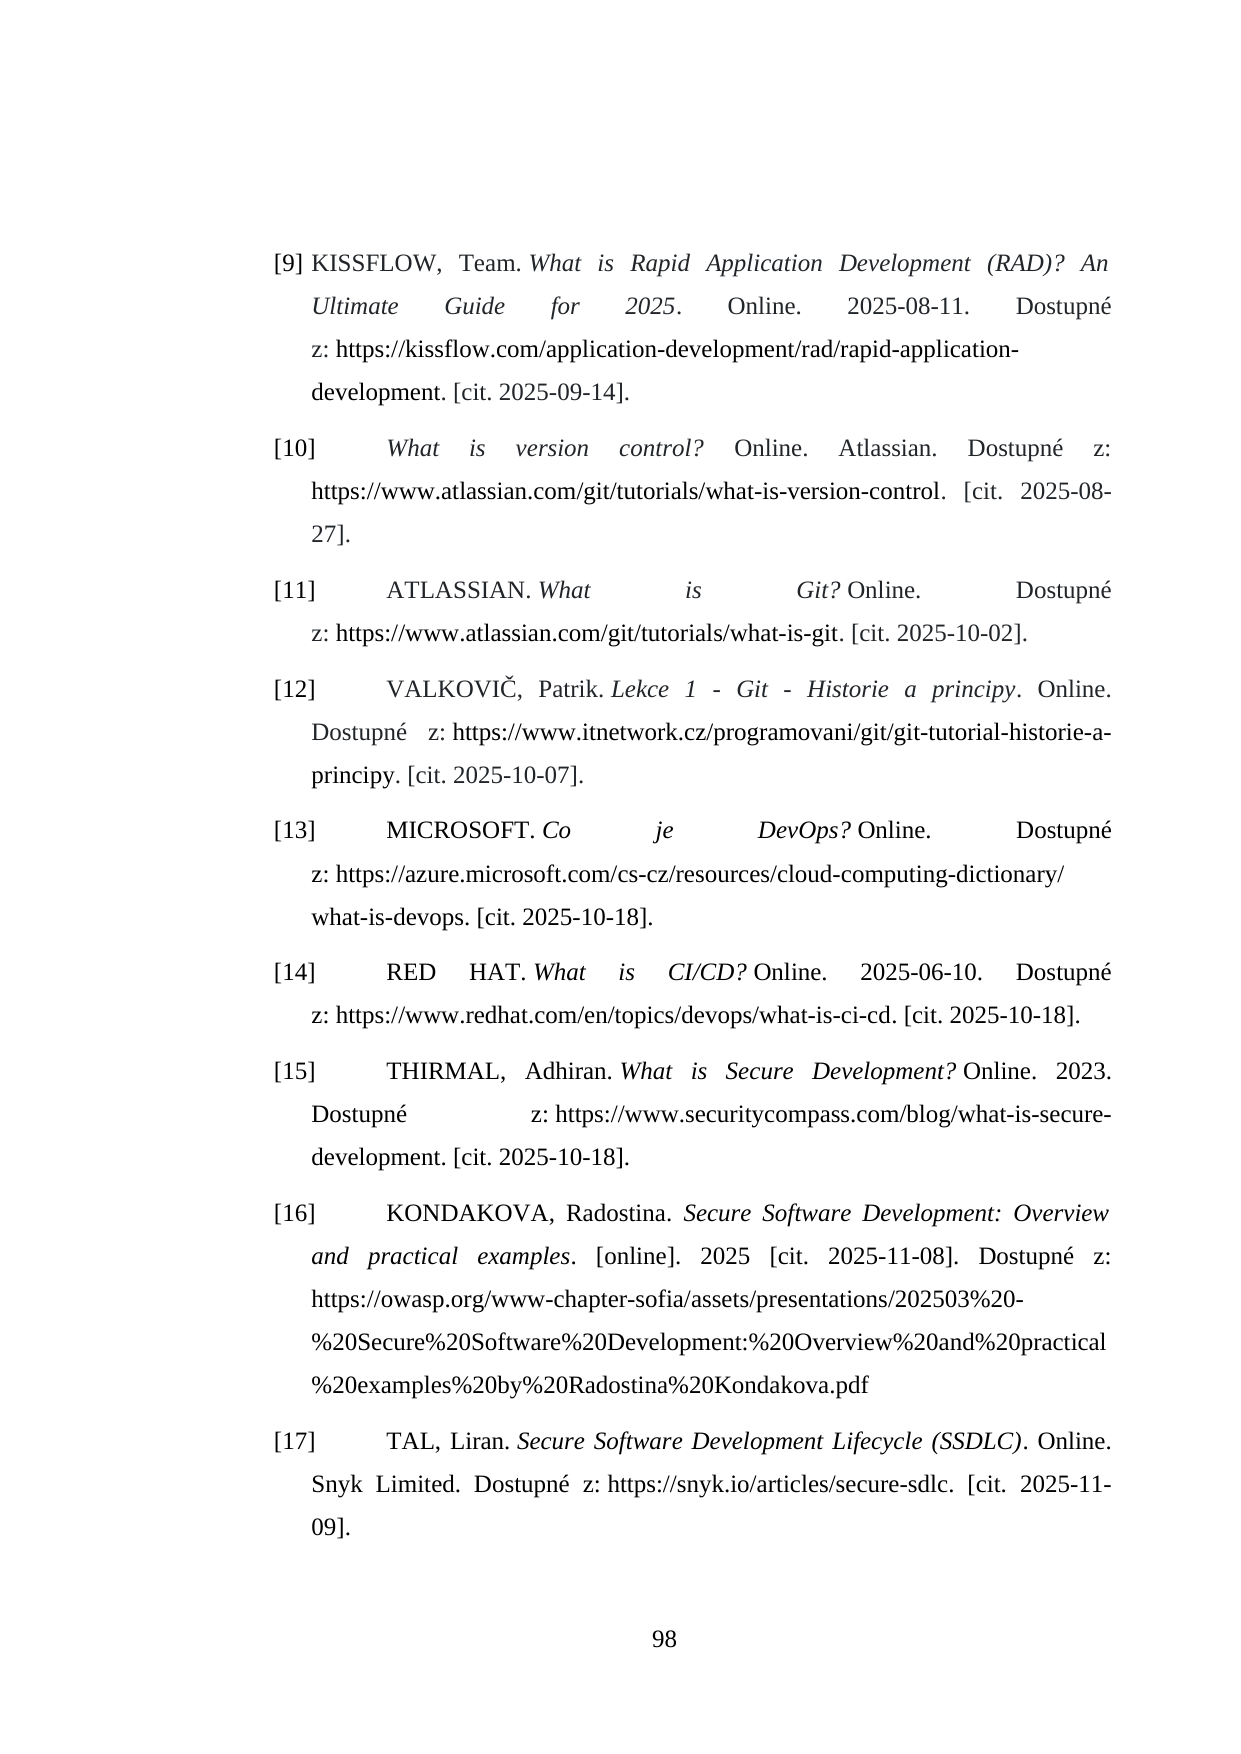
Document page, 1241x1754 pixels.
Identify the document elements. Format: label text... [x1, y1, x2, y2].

list MICROSOFT. Co je DevOps? Online. Dostupné z: https://azure.microsoft.com/cs-cz/resources/cloud-computing-dictionary/what-is-devops. [cit. 2025-10-18]. [274, 816, 1112, 931]
list RED HAT. What is CI/CD? Online. 2025-06-10. Dostupné z: https://www.redhat.com/en/topics/devops/what-is-ci-cd. [cit. 2025-10-18]. [274, 957, 1112, 1029]
list ATLASSIAN. What is Git? Online. Dostupné z: https://www.atlassian.com/git/tutorials/what-is-git. [cit. 2025-10-02]. [274, 575, 1112, 647]
list THIRMAL, Adhiran. What is Secure Development? Online. 2023. Dostupné z: https://www.securitycompass.com/blog/what-is-secure-development. [cit. 2025-10-18]. [274, 1056, 1112, 1171]
list What is version control? Online. Atlassian. Dostupné z: https://www.atlassian.com/git/tutorials/what-is-version-control. [cit. 2025-08-27]. [274, 433, 1112, 548]
list KONDAKOVA, Radostina. Secure Software Development: Overview and practical examples. [online]. 2025 [cit. 2025-11-08]. Dostupné z: https://owasp.org/www-chapter-sofia/assets/presentations/202503%20-%20Secure%20Software%20Development:%20Overview%20and%20practical%20examples%20by%20Radostina%20Kondakova.pdf [274, 1198, 1112, 1399]
list VALKOVIČ, Patrik. Lekce 1 - Git - Historie a principy. Online. Dostupné z: https://www.itnetwork.cz/programovani/git/git-tutorial-historie-a-principy. [cit. 2025-10-07]. [274, 674, 1112, 789]
list KISSFLOW, Team. What is Rapid Application Development (RAD)? An Ultimate Guide for 2025. Online. 2025-08-11. Dostupné z: https://kissflow.com/application-development/rad/rapid-application-development. [cit. 2025-09-14]. [274, 248, 1112, 406]
list TAL, Liran. Secure Software Development Lifecycle (SSDLC). Online. Snyk Limited. Dostupné z: https://snyk.io/articles/secure-sdlc. [cit. 2025-11-09]. [274, 1426, 1112, 1541]
